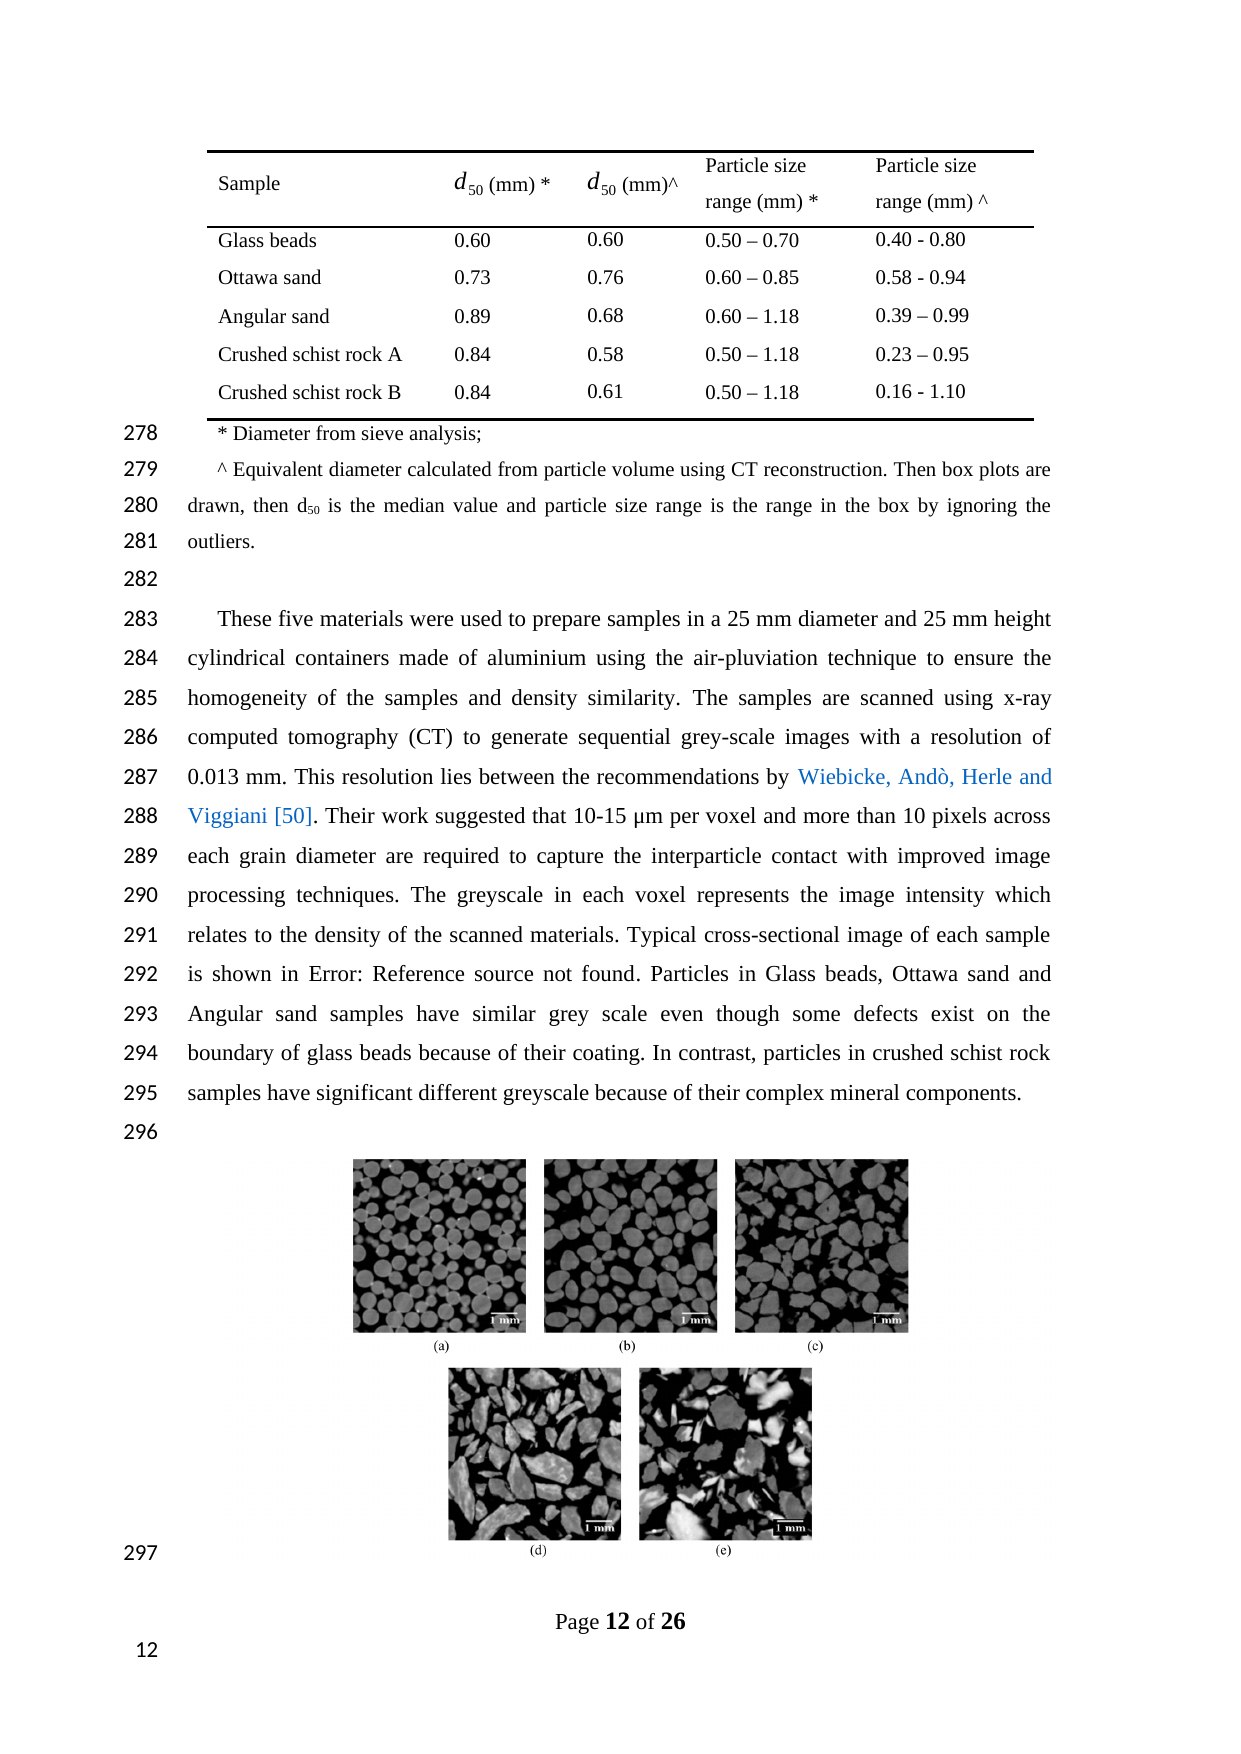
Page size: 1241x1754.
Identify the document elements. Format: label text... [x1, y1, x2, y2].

table_cell 0.58 - 0.94 [864, 265, 1033, 303]
table_cell 0.23 – 0.95 [864, 342, 1033, 379]
table_header (mm)^ [576, 153, 694, 226]
table_cell Crushed schist rock A [207, 342, 443, 379]
table_header Particle size range (mm) * [694, 153, 864, 226]
table_cell 0.89 [443, 303, 576, 342]
table_cell Ottawa sand [207, 265, 443, 303]
table_cell 0.76 [576, 265, 694, 303]
table_cell 0.16 - 1.10 [864, 379, 1033, 418]
table_cell 0.50 – 1.18 [694, 342, 864, 379]
table_header (mm) * [443, 153, 576, 226]
table_header Sample [207, 153, 443, 226]
table_cell 0.84 [443, 342, 576, 379]
table_cell 0.68 [576, 303, 694, 342]
text ^ Equivalent diameter calculated from particle volume using CT reconstruction. Then box plots are drawn, then d50 is the median value and particle size range is the range in the box by ignoring the outliers. [187, 457, 1053, 553]
table_cell 0.50 – 1.18 [694, 379, 864, 418]
table_cell 0.60 – 1.18 [694, 303, 864, 342]
table_cell 0.73 [443, 265, 576, 303]
table_cell 0.61 [576, 379, 694, 418]
table_cell Crushed schist rock B [207, 379, 443, 418]
table_cell 0.39 – 0.99 [864, 303, 1033, 342]
table_cell 0.58 [576, 342, 694, 379]
table_cell Angular sand [207, 303, 443, 342]
table_cell 0.60 – 0.85 [694, 265, 864, 303]
table_cell Glass beads [207, 228, 443, 265]
table_cell 0.40 - 0.80 [864, 228, 1033, 265]
table_header Particle size range (mm) ^ [864, 153, 1033, 226]
table_cell 0.60 [443, 228, 576, 265]
table_cell 0.50 – 0.70 [694, 228, 864, 265]
table_cell 0.84 [443, 379, 576, 418]
text * Diameter from sieve analysis; [187, 421, 1053, 445]
picture [217, 1157, 1056, 1561]
table_cell 0.60 [576, 228, 694, 265]
